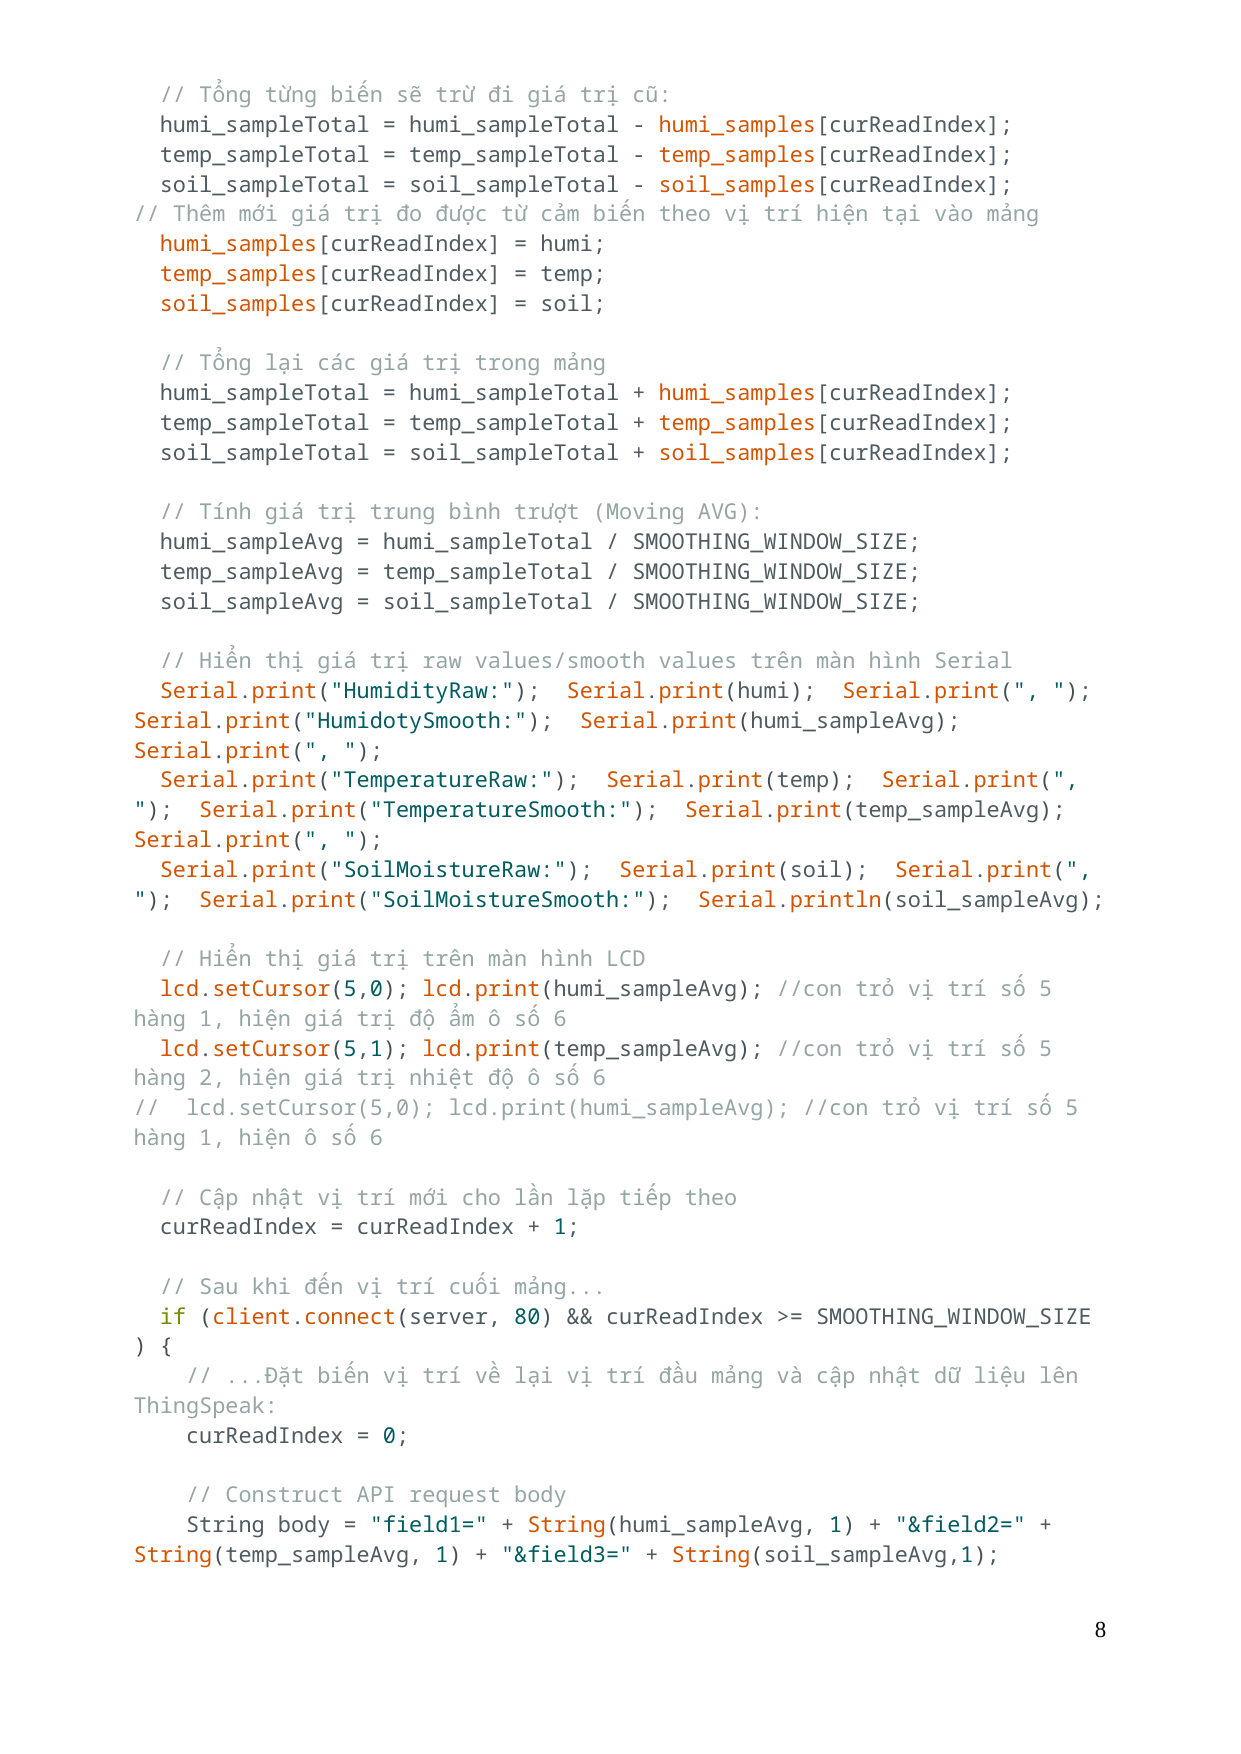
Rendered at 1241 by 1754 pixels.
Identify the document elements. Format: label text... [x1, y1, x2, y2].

text temp_sampleTotal = temp_sampleTotal + temp_samples[curReadIndex]; [133, 407, 1106, 437]
text Serial.print("HumidityRaw:"); Serial.print(humi); Serial.print(", "); Serial.print("HumidotySmooth:"); Serial.print(humi_sampleAvg); Serial.print(", "); [133, 675, 1106, 764]
text // Tổng lại các giá trị trong mảng [133, 347, 1106, 377]
text String body = "field1=" + String(humi_sampleAvg, 1) + "&field2=" + String(temp_sampleAvg, 1) + "&field3=" + String(soil_sampleAvg,1); [133, 1509, 1106, 1569]
text temp_samples[curReadIndex] = temp; [133, 258, 1106, 288]
text humi_sampleTotal = humi_sampleTotal + humi_samples[curReadIndex]; [133, 377, 1106, 407]
text Serial.print("TemperatureRaw:"); Serial.print(temp); Serial.print(", "); Serial.print("TemperatureSmooth:"); Serial.print(temp_sampleAvg); Serial.print(", "); [133, 764, 1106, 854]
text soil_sampleTotal = soil_sampleTotal + soil_samples[curReadIndex]; [133, 437, 1106, 466]
text soil_sampleTotal = soil_sampleTotal - soil_samples[curReadIndex]; [133, 168, 1106, 198]
text soil_samples[curReadIndex] = soil; [133, 288, 1106, 317]
text // Construct API request body [133, 1479, 1106, 1509]
text // ...Đặt biến vị trí về lại vị trí đầu mảng và cập nhật dữ liệu lên ThingSpeak: [133, 1360, 1106, 1420]
text // Tính giá trị trung bình trượt (Moving AVG): [133, 496, 1106, 526]
text temp_sampleAvg = temp_sampleTotal / SMOOTHING_WINDOW_SIZE; [133, 556, 1106, 586]
text // Tổng từng biến sẽ trừ đi giá trị cũ: [133, 79, 1106, 109]
text temp_sampleTotal = temp_sampleTotal - temp_samples[curReadIndex]; [133, 139, 1106, 168]
text // Sau khi đến vị trí cuối mảng... [133, 1271, 1106, 1301]
text Serial.print("SoilMoistureRaw:"); Serial.print(soil); Serial.print(", "); Serial.print("SoilMoistureSmooth:"); Serial.println(soil_sampleAvg); [133, 854, 1106, 913]
text // lcd.setCursor(5,0); lcd.print(humi_sampleAvg); //con trỏ vị trí số 5 hàng 1, hiện ô số 6 [133, 1092, 1106, 1152]
text // Thêm mới giá trị đo được từ cảm biến theo vị trí hiện tại vào mảng [133, 198, 1106, 228]
text humi_sampleAvg = humi_sampleTotal / SMOOTHING_WINDOW_SIZE; [133, 526, 1106, 556]
text lcd.setCursor(5,1); lcd.print(temp_sampleAvg); //con trỏ vị trí số 5 hàng 2, hiện giá trị nhiệt độ ô số 6 [133, 1032, 1106, 1092]
text lcd.setCursor(5,0); lcd.print(humi_sampleAvg); //con trỏ vị trí số 5 hàng 1, hiện giá trị độ ẩm ô số 6 [133, 973, 1106, 1032]
text humi_sampleTotal = humi_sampleTotal - humi_samples[curReadIndex]; [133, 109, 1106, 139]
text soil_sampleAvg = soil_sampleTotal / SMOOTHING_WINDOW_SIZE; [133, 586, 1106, 615]
text curReadIndex = curReadIndex + 1; [133, 1211, 1106, 1241]
text // Hiển thị giá trị raw values/smooth values trên màn hình Serial [133, 645, 1106, 675]
text // Hiển thị giá trị trên màn hình LCD [133, 943, 1106, 973]
text curReadIndex = 0; [133, 1420, 1106, 1449]
text // Cập nhật vị trí mới cho lần lặp tiếp theo [133, 1181, 1106, 1211]
text if (client.connect(server, 80) && curReadIndex >= SMOOTHING_WINDOW_SIZE ) { [133, 1301, 1106, 1360]
text humi_samples[curReadIndex] = humi; [133, 228, 1106, 258]
